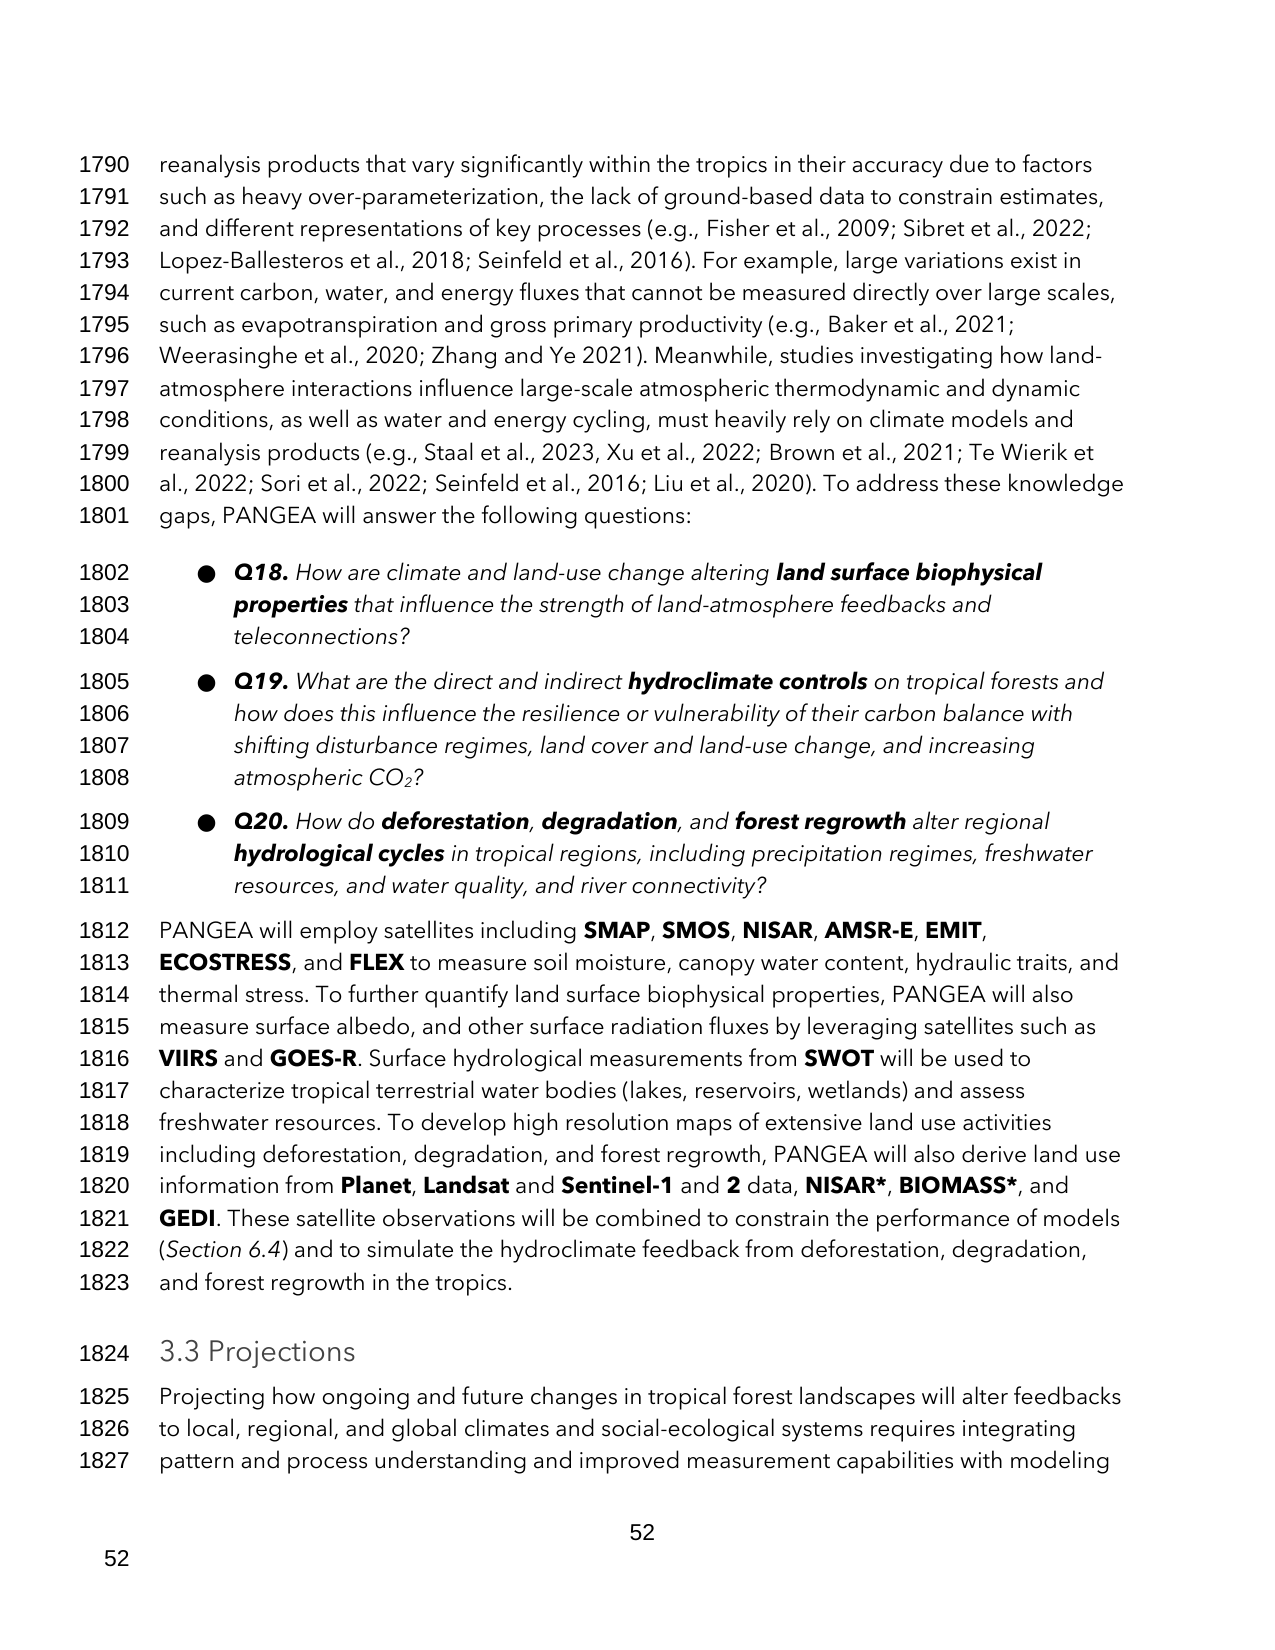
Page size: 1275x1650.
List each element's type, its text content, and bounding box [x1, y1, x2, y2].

subtitle 3.3 Projections [159, 1333, 1125, 1368]
text PANGEA will employ satellites including SMAP, SMOS, NISAR, AMSR-E, EMIT, ECOSTRESS, and FLEX to measure soil moisture, canopy water content, hydraulic traits, and thermal stress. To further quantify land surface biophysical properties, PANGEA will also measure surface albedo, and other surface radiation fluxes by leveraging satellites such as VIIRS and GOES-R. Surface hydrological measurements from SWOT will be used to characterize tropical terrestrial water bodies (lakes, reservoirs, wetlands) and assess freshwater resources. To develop high resolution maps of extensive land use activities including deforestation, degradation, and forest regrowth, PANGEA will also derive land use information from Planet, Landsat and Sentinel-1 and 2 data, NISAR*, BIOMASS*, and GEDI. These satellite observations will be combined to constrain the performance of models (Section 6.4) and to simulate the hydroclimate feedback from deforestation, degradation, and forest regrowth in the tropics. [159, 916, 1125, 1296]
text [159, 1382, 1125, 1474]
list Q19. What are the direct and indirect hydroclimate controls on tropical forests and how does this influence the resilience or vulnerability of their carbon balance with shifting disturbance regimes, land cover and land-use change, and increasing atmospheric CO2? [196, 667, 1125, 791]
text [159, 150, 1125, 529]
list Q18. How are climate and land-use change altering land surface biophysical properties that influence the strength of land-atmosphere feedbacks and teleconnections? [196, 559, 1125, 651]
list Q20. How do deforestation, degradation, and forest regrowth alter regional hydrological cycles in tropical regions, including precipitation regimes, freshwater resources, and water quality, and river connectivity? [196, 808, 1125, 899]
